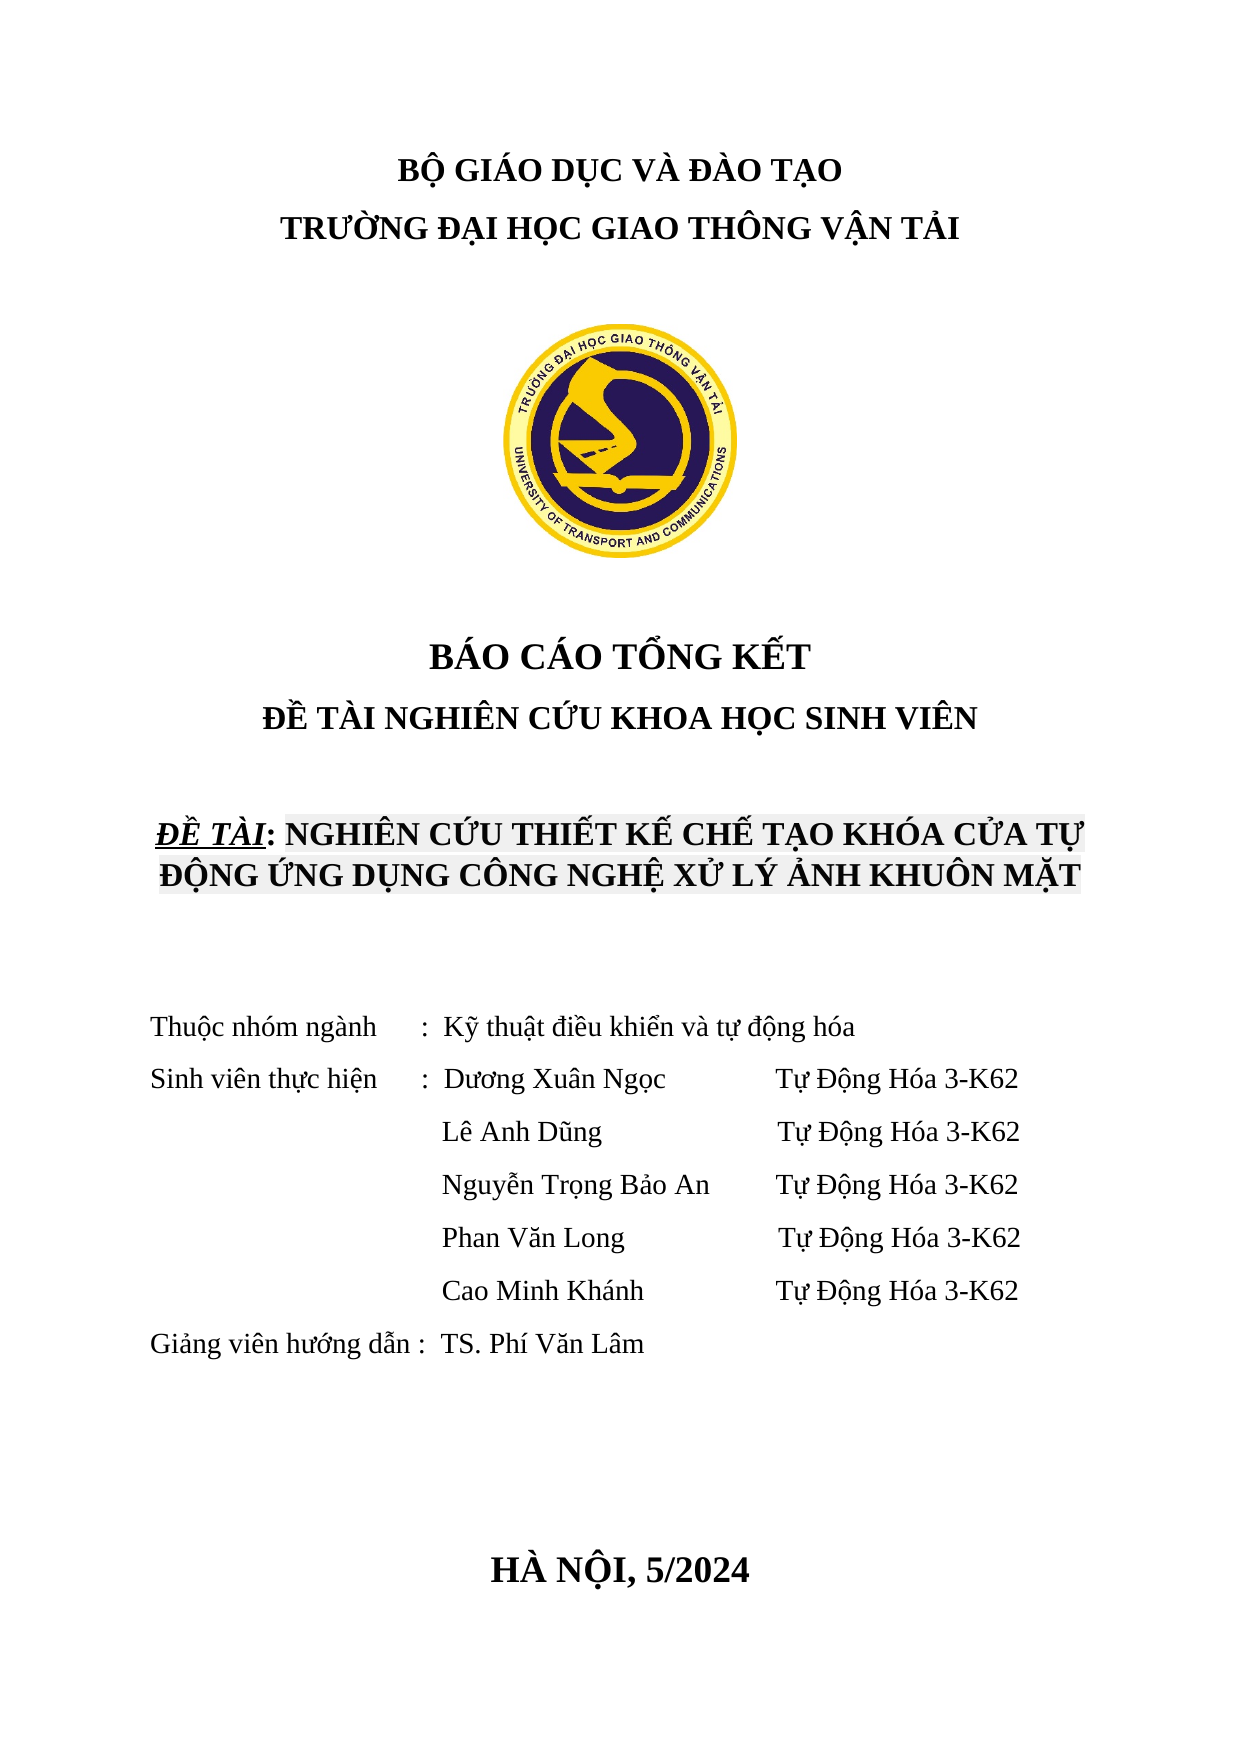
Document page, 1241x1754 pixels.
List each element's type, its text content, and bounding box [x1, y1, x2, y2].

text ĐỀ TÀI: NGHIÊN CỨU THIẾT KẾ CHẾ TẠO KHÓA CỬA TỰ ĐỘNG ỨNG DỤNG CÔNG NGHỆ XỬ LÝ ẢNH KHUÔN MẶT [150, 814, 1090, 894]
text BỘ GIÁO DỤC VÀ ĐÀO TẠO [150, 150, 1090, 188]
text Nguyễn Trọng Bảo An Tự Động Hóa 3-K62 [150, 1167, 1090, 1201]
text Cao Minh Khánh Tự Động Hóa 3-K62 [150, 1273, 1090, 1306]
text TRƯỜNG ĐẠI HỌC GIAO THÔNG VẬN TẢI [150, 208, 1090, 246]
text ĐỀ TÀI NGHIÊN CỨU KHOA HỌC SINH VIÊN [150, 698, 1090, 736]
text Sinh viên thực hiện : Dương Xuân Ngọc Tự Động Hóa 3-K62 [150, 1062, 1090, 1095]
text Phan Văn Long Tự Động Hóa 3-K62 [150, 1220, 1090, 1254]
text Giảng viên hướng dẫn : TS. Phí Văn Lâm [150, 1326, 1090, 1359]
text HÀ NỘI, 5/2024 [150, 1547, 1090, 1590]
picture [503, 324, 737, 558]
text Lê Anh Dũng Tự Động Hóa 3-K62 [150, 1114, 1090, 1148]
text BÁO CÁO TỔNG KẾT [150, 635, 1090, 678]
text Thuộc nhóm ngành : Kỹ thuật điều khiển và tự động hóa [150, 1009, 1090, 1042]
